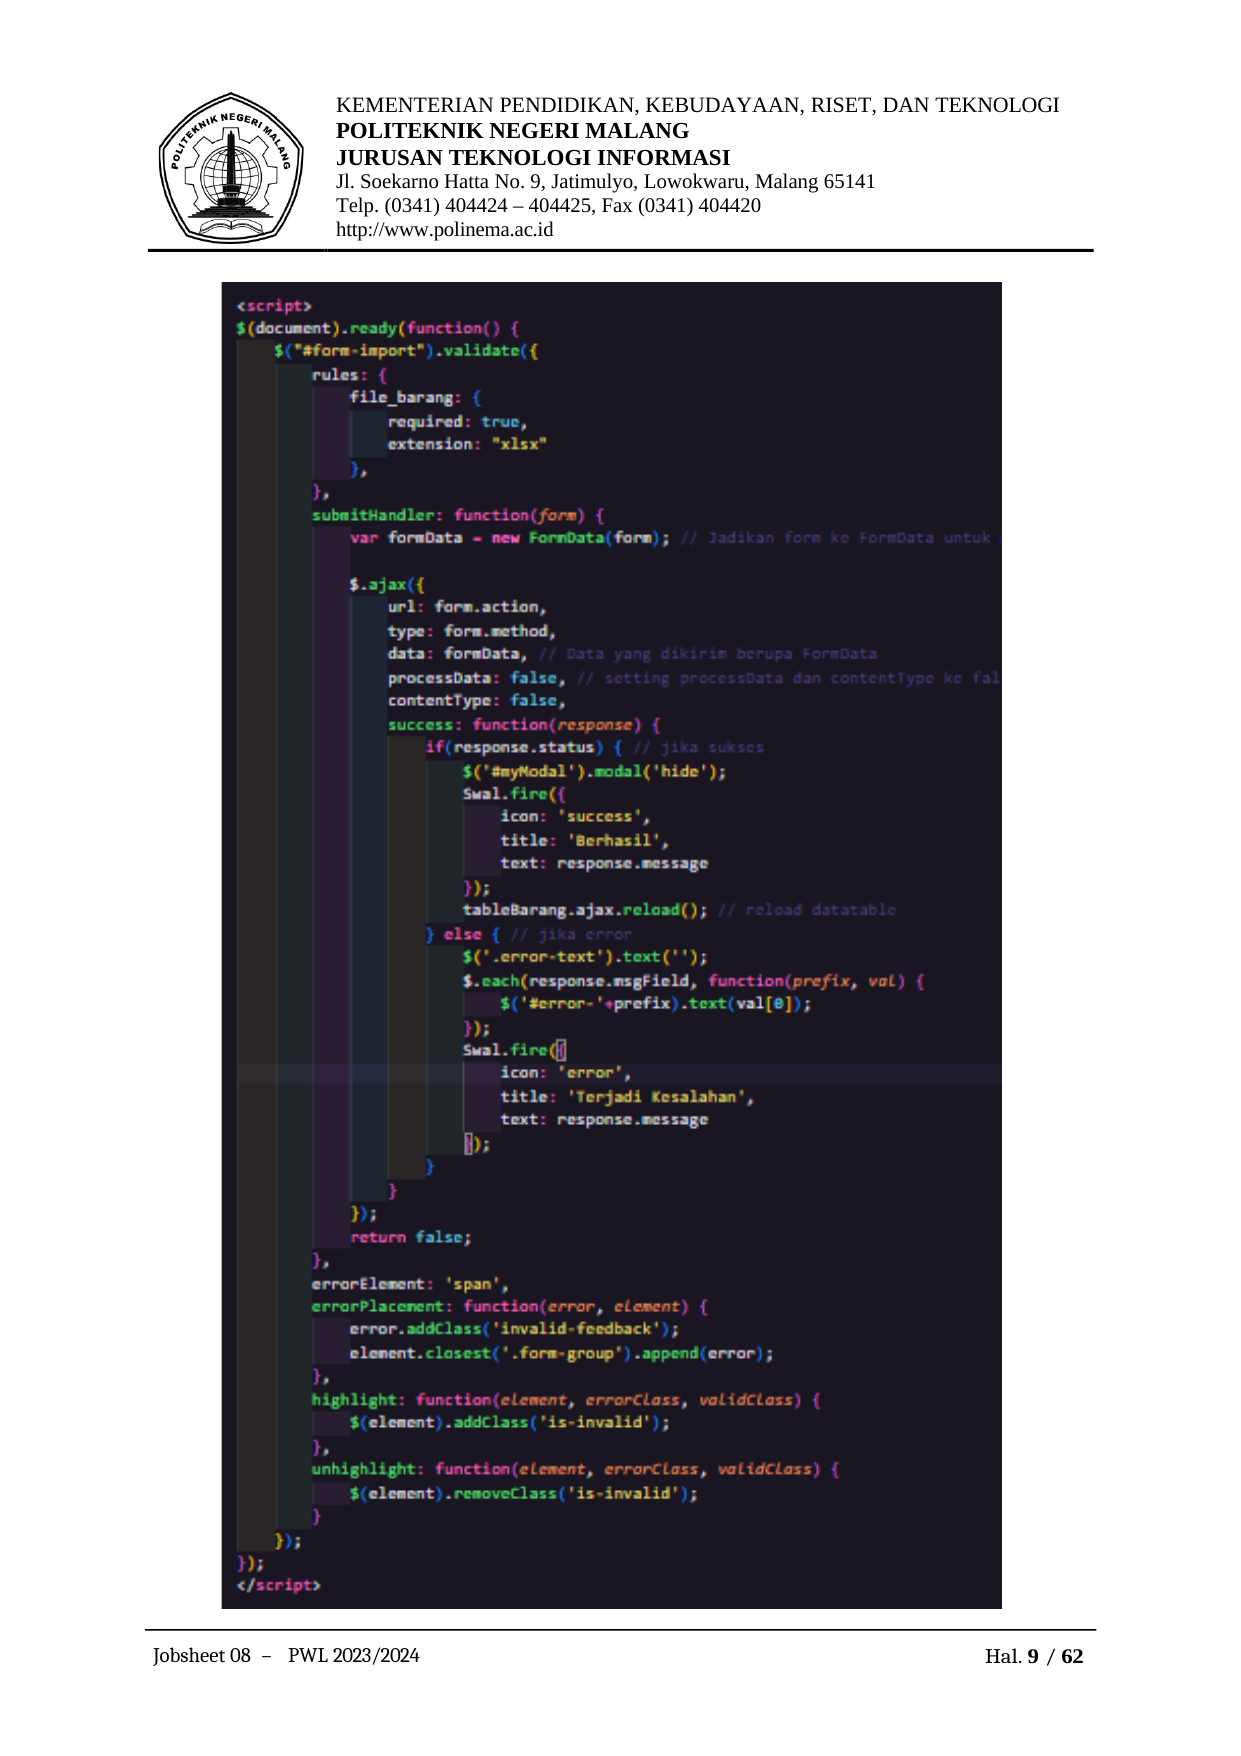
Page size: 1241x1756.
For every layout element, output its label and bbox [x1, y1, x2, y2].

picture [221, 282, 1002, 1609]
picture [158, 92, 304, 244]
